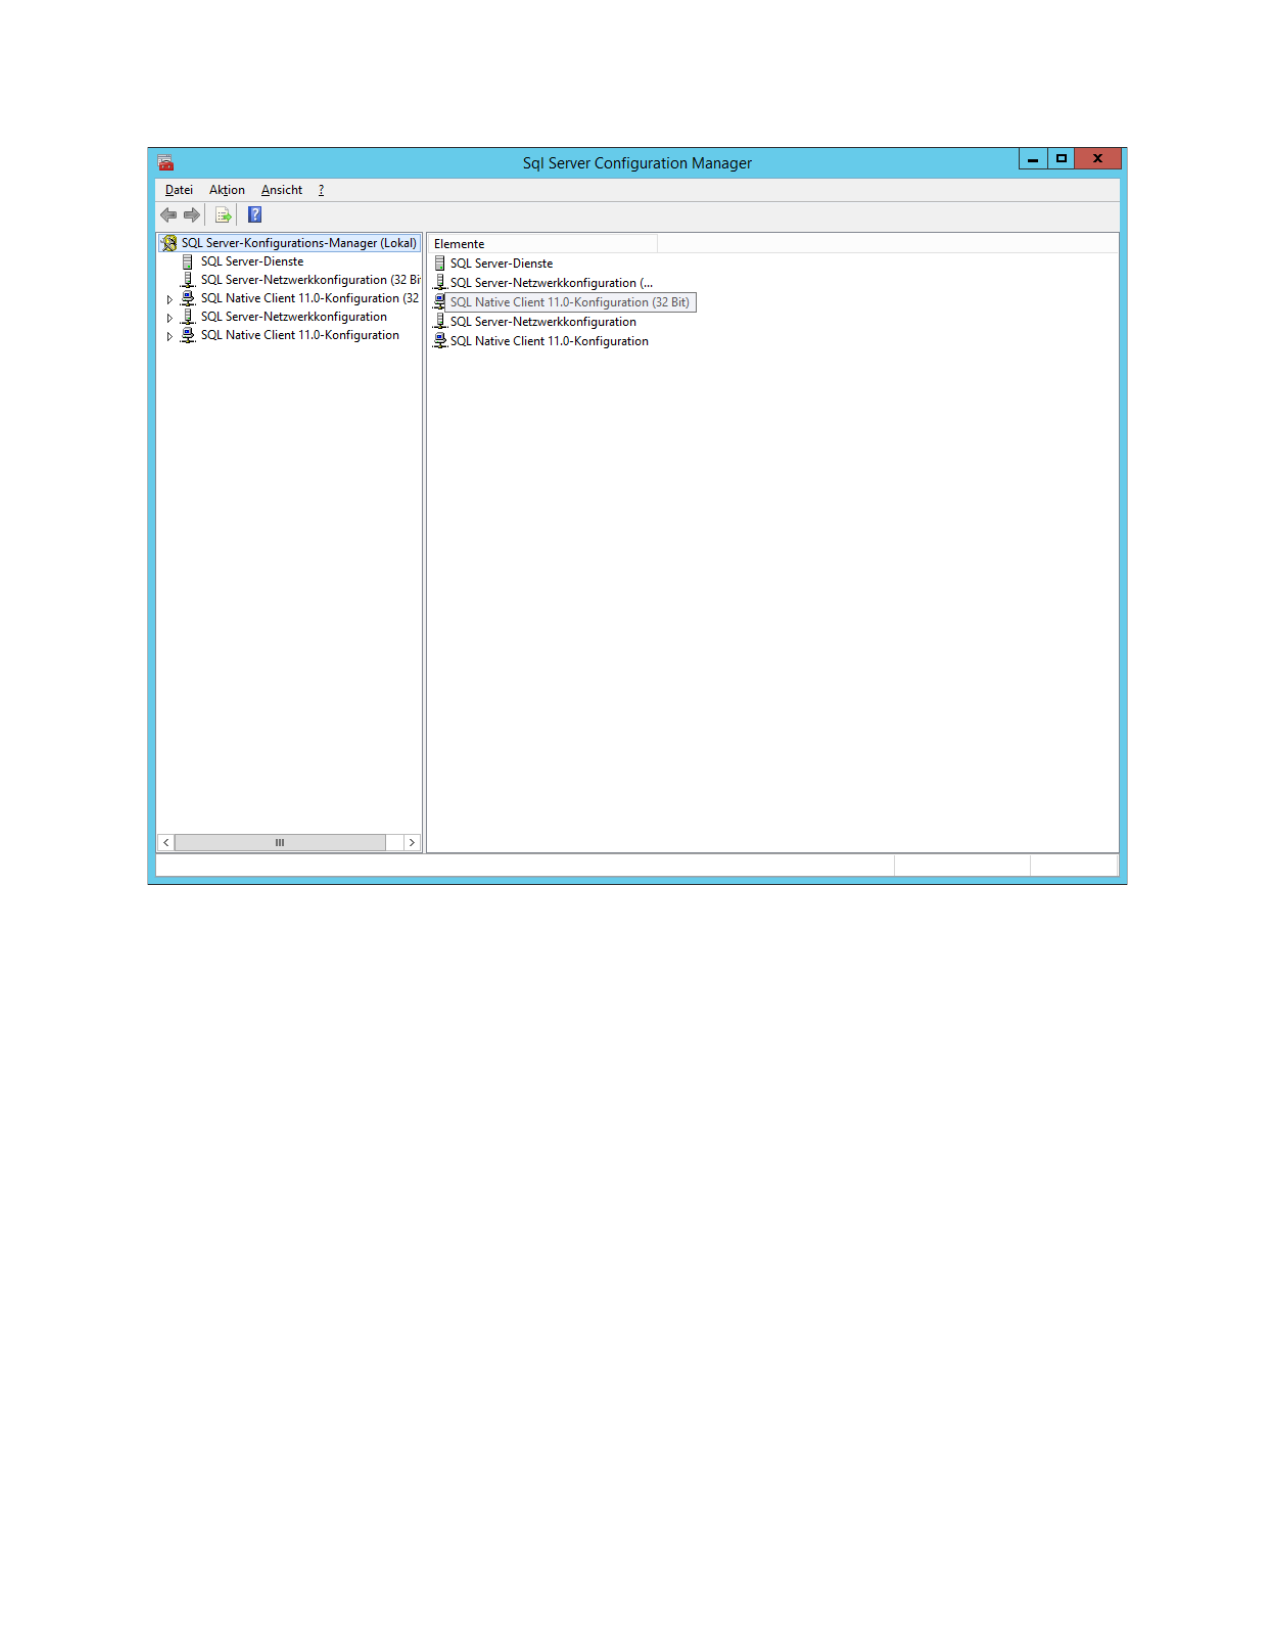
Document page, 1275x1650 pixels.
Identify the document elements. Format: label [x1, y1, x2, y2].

picture [147, 147, 1128, 885]
